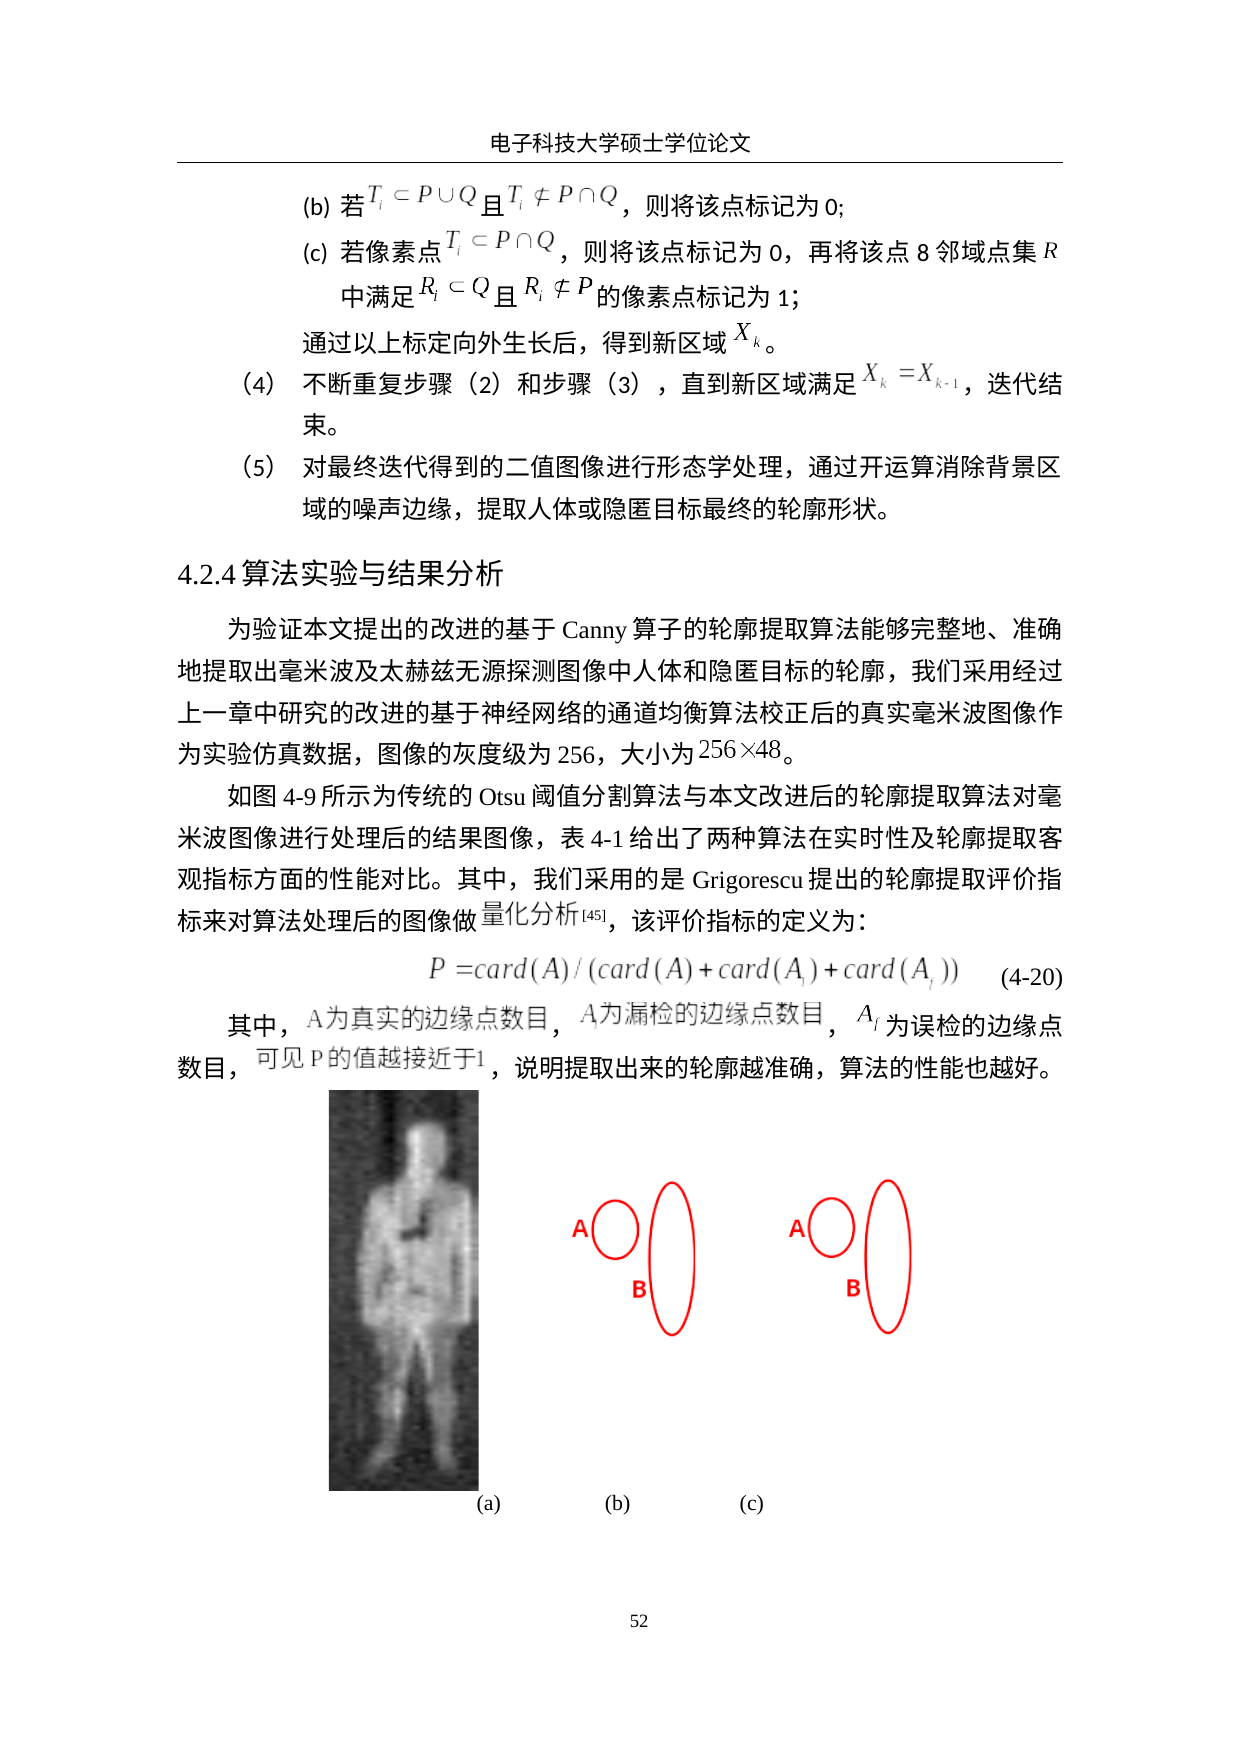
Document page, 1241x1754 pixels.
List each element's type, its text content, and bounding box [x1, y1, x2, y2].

list 对最终迭代得到的二值图像进行形态学处理，通过开运算消除背景区域的噪声边缘，提取人体或隐匿目标最终的轮廓形状。 [227, 443, 1063, 526]
text 为验证本文提出的改进的基于Canny算子的轮廓提取算法能够完整地、准确地提取出毫米波及太赫兹无源探测图像中人体和隐匿目标的轮廓，我们采用经过上一章中研究的改进的基于神经网络的通道均衡算法校正后的真实毫米波图像作为实验仿真数据，图像的灰度级为256，大小为。 [177, 606, 1063, 772]
text (4-20) [177, 951, 1063, 1002]
list 不断重复步骤（2）和步骤（3），直到新区域满足，迭代结束。 [227, 360, 1063, 443]
list 若像素点，则将该点标记为0，再将该点8邻域点集中满足且的像素点标记为1； [302, 223, 1063, 314]
text 通过以上标定向外生长后，得到新区域。 [302, 314, 1063, 360]
picture [328, 1090, 479, 1491]
list 若且，则将该点标记为0; [302, 177, 1063, 223]
text 如图4-9所示为传统的Otsu阈值分割算法与本文改进后的轮廓提取算法对毫米波图像进行处理后的结果图像，表4-1给出了两种算法在实时性及轮廓提取客观指标方面的性能对比。其中，我们采用的是Grigorescu提出的轮廓提取评价指标来对算法处理后的图像做[45]，该评价指标的定义为： [177, 772, 1063, 939]
text (a) (b) (c) [177, 1490, 1063, 1515]
text 4.2.4算法实验与结果分析 [177, 551, 1063, 593]
text 其中，，，为误检的边缘点数目，，说明提取出来的轮廓越准确，算法的性能也越好。 [177, 1002, 1063, 1085]
